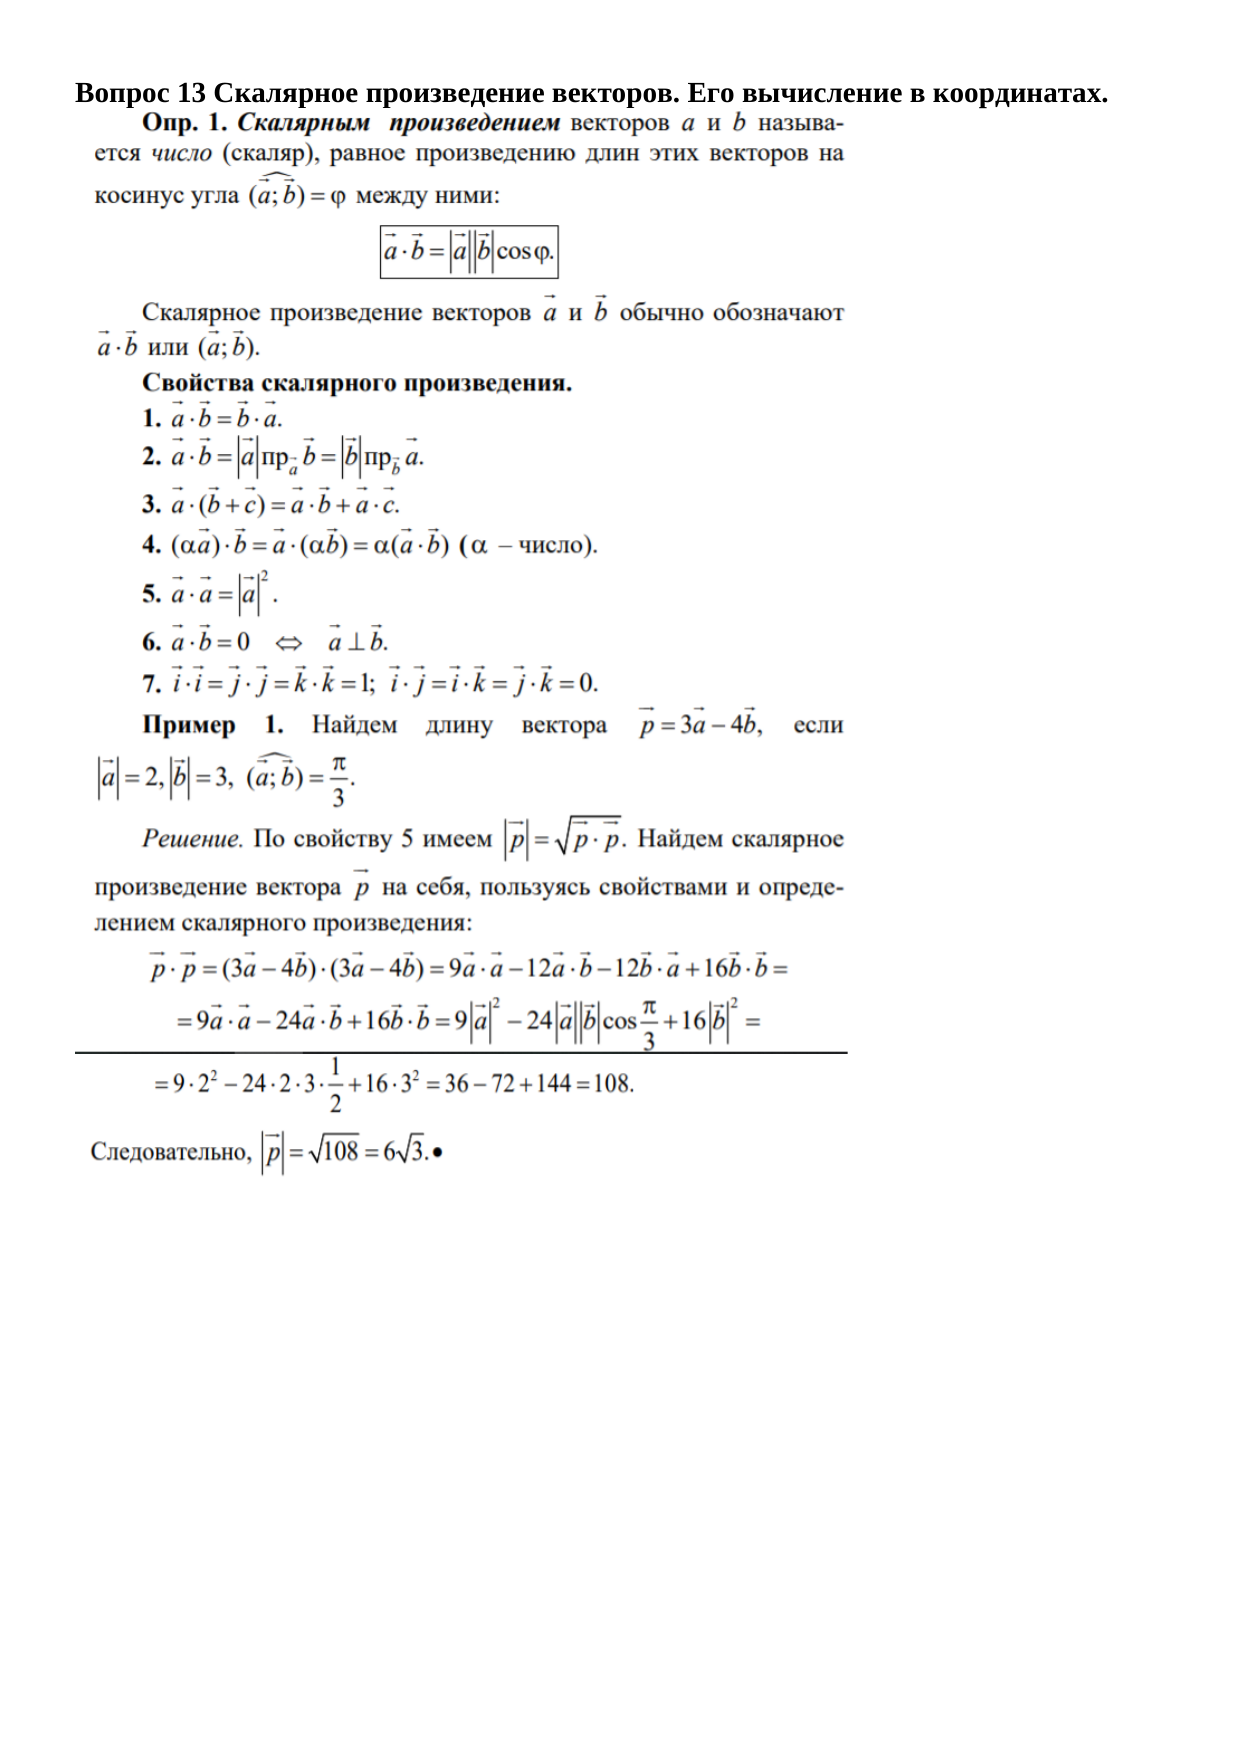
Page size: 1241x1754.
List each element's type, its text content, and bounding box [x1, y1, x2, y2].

picture [75, 108, 848, 1180]
text Вопрос 13 Скалярное произведение векторов. Его вычисление в координатах. [75, 75, 1165, 108]
